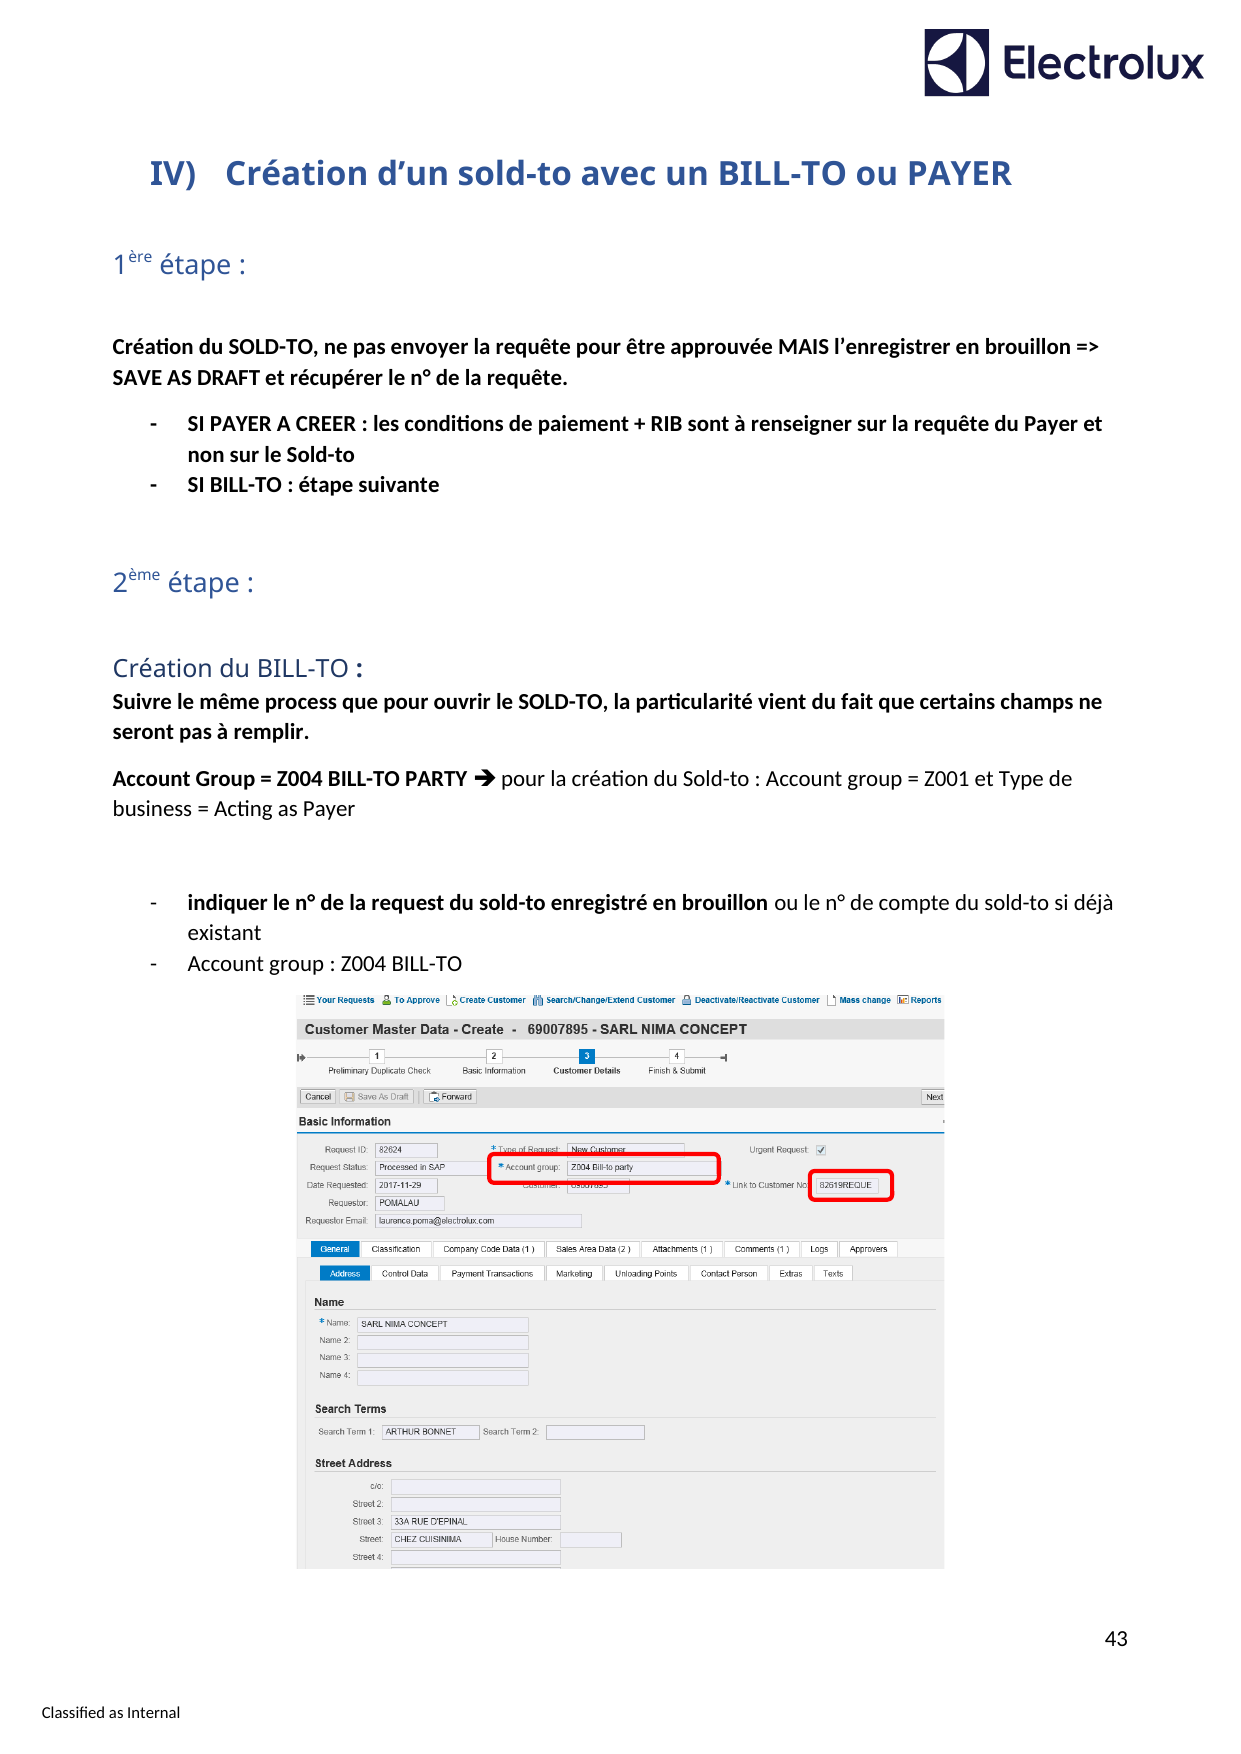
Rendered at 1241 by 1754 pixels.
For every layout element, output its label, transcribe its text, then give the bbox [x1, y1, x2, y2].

text Création du SOLD-TO, ne pas envoyer la requête pour être approuvée MAIS l’enregistrer en brouillon => SAVE AS DRAFT et récupérer le n° de la requête. [112, 332, 1128, 391]
text Account Group = Z004 BILL-TO PARTY pour la création du Sold-to : Account group = Z001 et Type de business = Acting as Payer [112, 764, 1128, 822]
list SI PAYER A CREER : les conditions de paiement + RIB sont à renseigner sur la requête du Payer et non sur le Sold-to [150, 409, 1128, 468]
list SI BILL-TO : étape suivante [150, 470, 1128, 498]
picture [922, 28, 1207, 99]
text Suivre le même process que pour ouvrir le SOLD-TO, la particularité vient du fait que certains champs ne seront pas à remplir. [112, 687, 1128, 745]
picture [295, 995, 945, 1569]
subtitle 2ème étape : [112, 564, 1128, 601]
list Account group : Z004 BILL-TO [150, 949, 1128, 977]
subtitle 1ère étape : [112, 246, 1128, 283]
subtitle Création d’un sold-to avec un BILL-TO ou PAYER [150, 150, 1128, 195]
subtitle Création du BILL-TO : [112, 650, 1128, 684]
list indiquer le n° de la request du sold-to enregistré en brouillon ou le n° de compte du sold-to si déjà existant [150, 888, 1128, 946]
